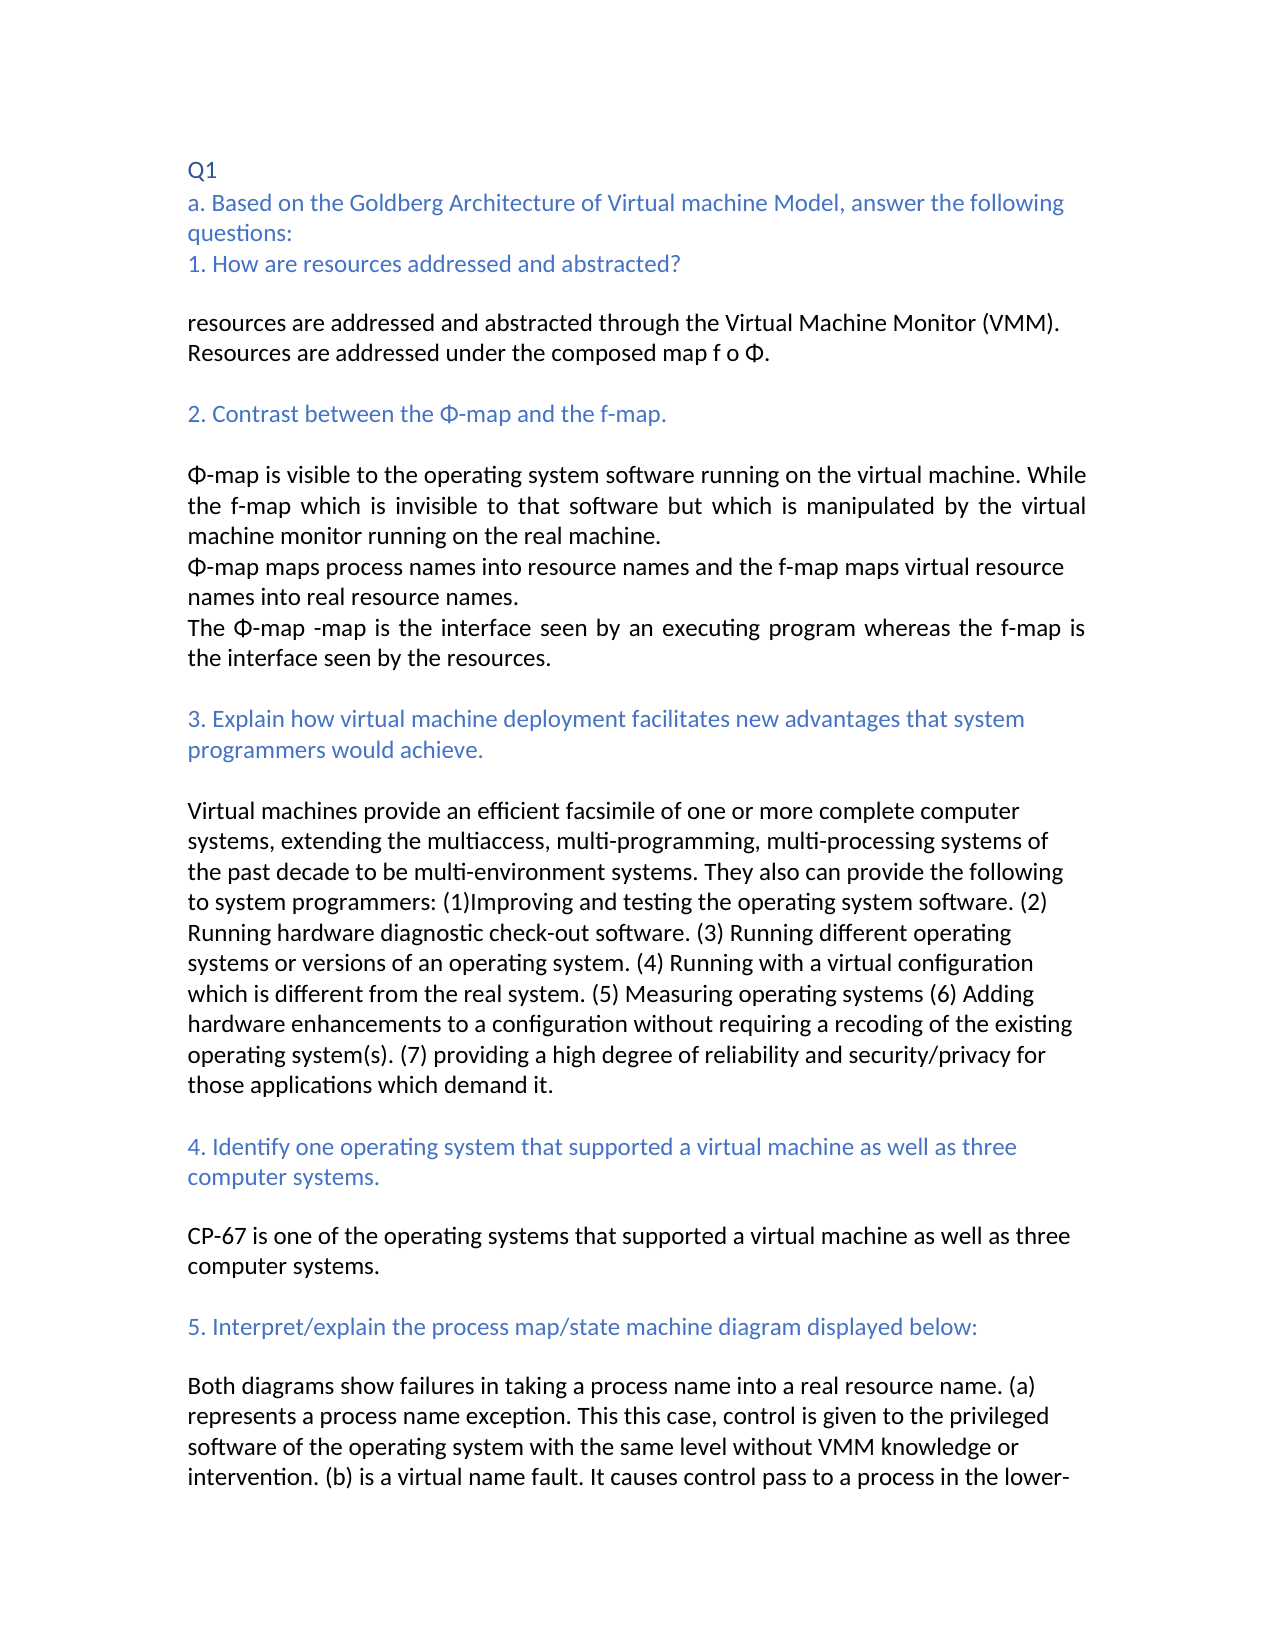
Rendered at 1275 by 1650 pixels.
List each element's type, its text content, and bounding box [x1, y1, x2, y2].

text CP-67 is one of the operating systems that supported a virtual machine as well as three computer systems. [187, 1220, 1087, 1281]
text 4. Identify one operating system that supported a virtual machine as well as three computer systems. [187, 1131, 1087, 1220]
text a. Based on the Goldberg Architecture of Virtual machine Model, answer the following questions: 1. How are resources addressed and abstracted? [187, 187, 1087, 307]
text 5. Interpret/explain the process map/state machine diagram displayed below: [187, 1311, 1087, 1370]
text 3. Explain how virtual machine deployment facilitates new advantages that system programmers would achieve. [187, 703, 1087, 764]
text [187, 1370, 1087, 1492]
text Φ-map maps process names into resource names and the f-map maps virtual resource names into real resource names. [187, 551, 1087, 612]
text Φ-map is visible to the operating system software running on the virtual machine. While the f-map which is invisible to that software but which is manipulated by the virtual machine monitor running on the real machine. [187, 459, 1087, 551]
text Virtual machines provide an efficient facsimile of one or more complete computer systems, extending the multiaccess, multi-programming, multi-processing systems of the past decade to be multi-environment systems. They also can provide the following to system programmers: (1)Improving and testing the operating system software. (2) Running hardware diagnostic check-out software. (3) Running different operating systems or versions of an operating system. (4) Running with a virtual configuration which is different from the real system. (5) Measuring operating systems (6) Adding hardware enhancements to a configuration without requiring a recoding of the existing operating system(s). (7) providing a high degree of reliability and security/privacy for those applications which demand it. [187, 764, 1087, 1100]
text 2. Contrast between the Φ-map and the f-map. [187, 398, 1087, 429]
subtitle Q1 [187, 154, 1087, 185]
text resources are addressed and abstracted through the Virtual Machine Monitor (VMM). Resources are addressed under the composed map f o Φ. [187, 307, 1087, 368]
text The Φ-map -map is the interface seen by an executing program whereas the f-map is the interface seen by the resources. [187, 612, 1087, 673]
